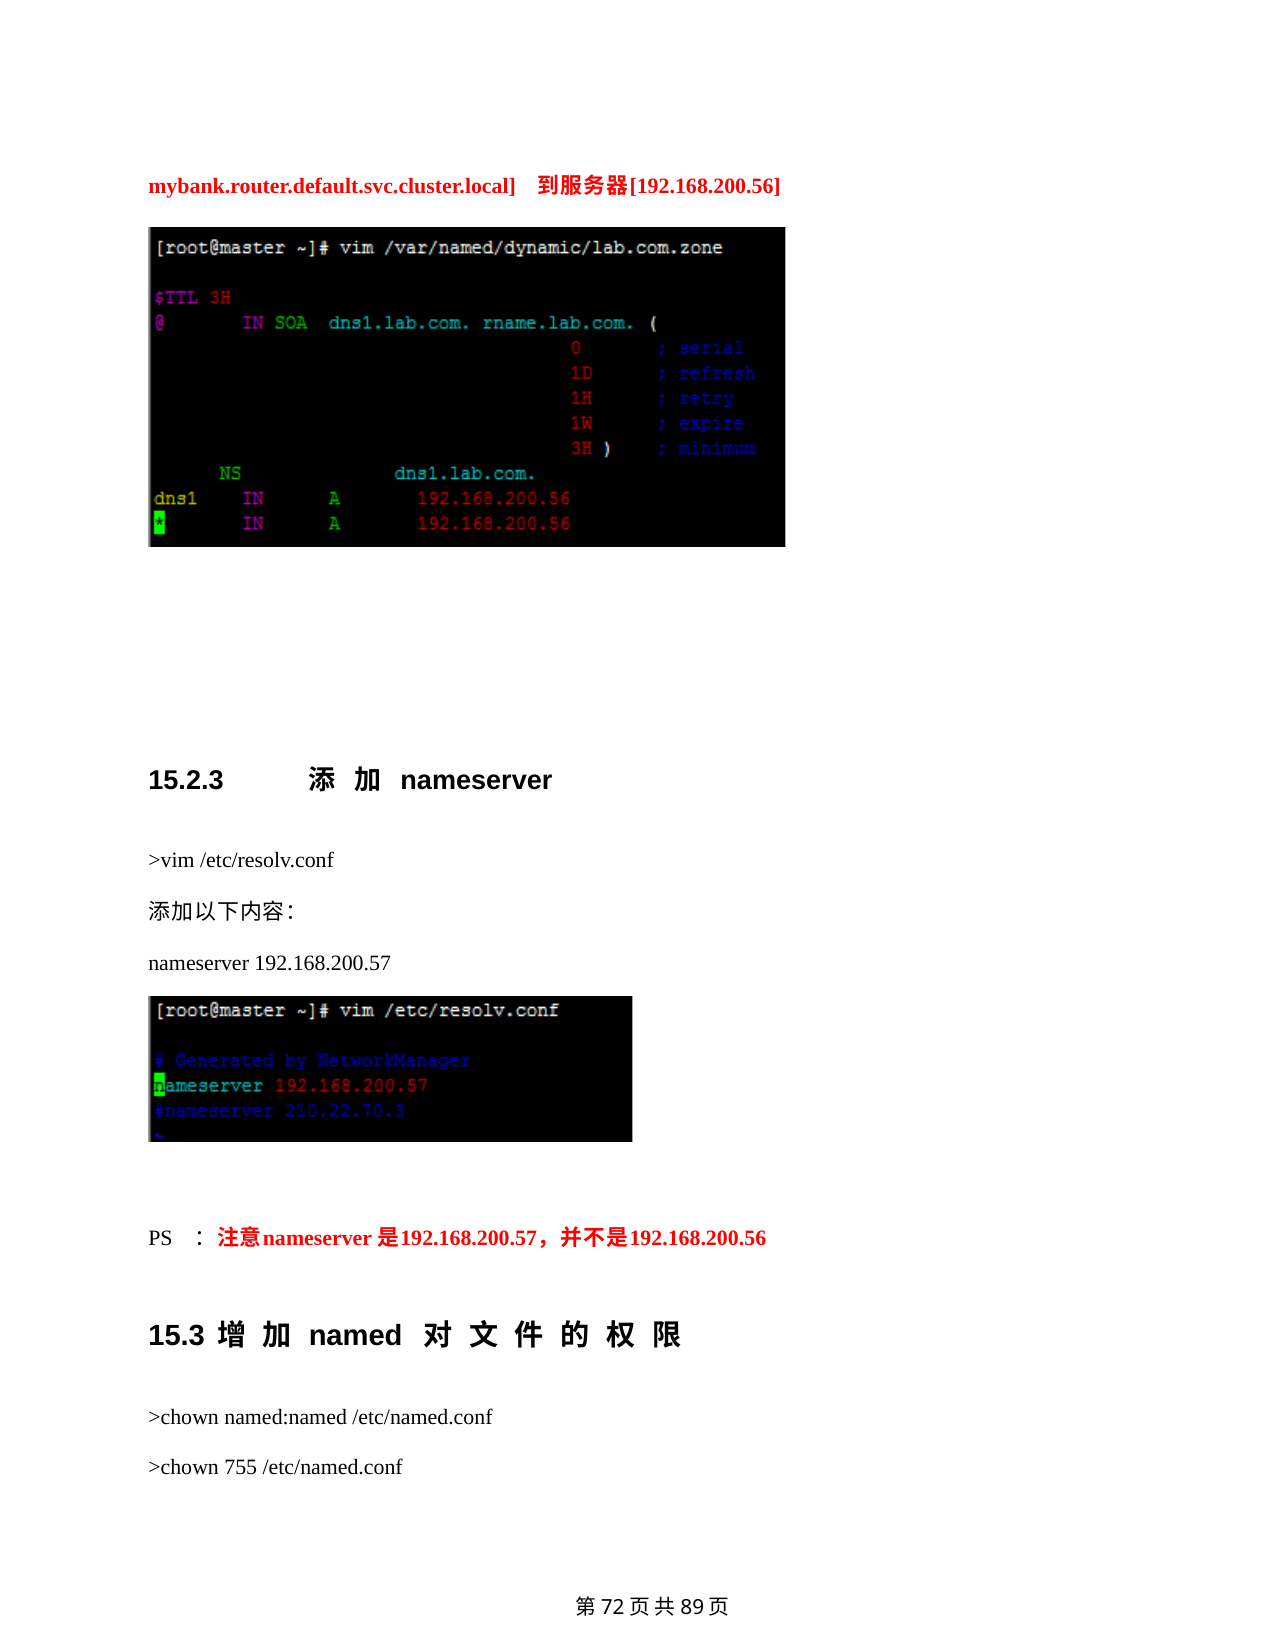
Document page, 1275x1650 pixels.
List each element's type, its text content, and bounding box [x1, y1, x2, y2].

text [148, 165, 1156, 202]
text 添加以下内容： [148, 891, 1156, 928]
picture [148, 996, 633, 1142]
text >chown named:named /etc/named.conf [148, 1398, 1156, 1435]
picture [148, 227, 786, 547]
text >vim /etc/resolv.conf [148, 841, 1156, 878]
text nameserver 192.168.200.57 [148, 944, 1156, 982]
text PS：注意nameserver是192.168.200.57，并不是192.168.200.56 [148, 1217, 1156, 1254]
text >chown 755 /etc/named.conf [148, 1448, 1156, 1485]
subtitle 添加nameserver [148, 740, 1156, 815]
subtitle 增加named对文件的权限 [148, 1295, 1156, 1370]
